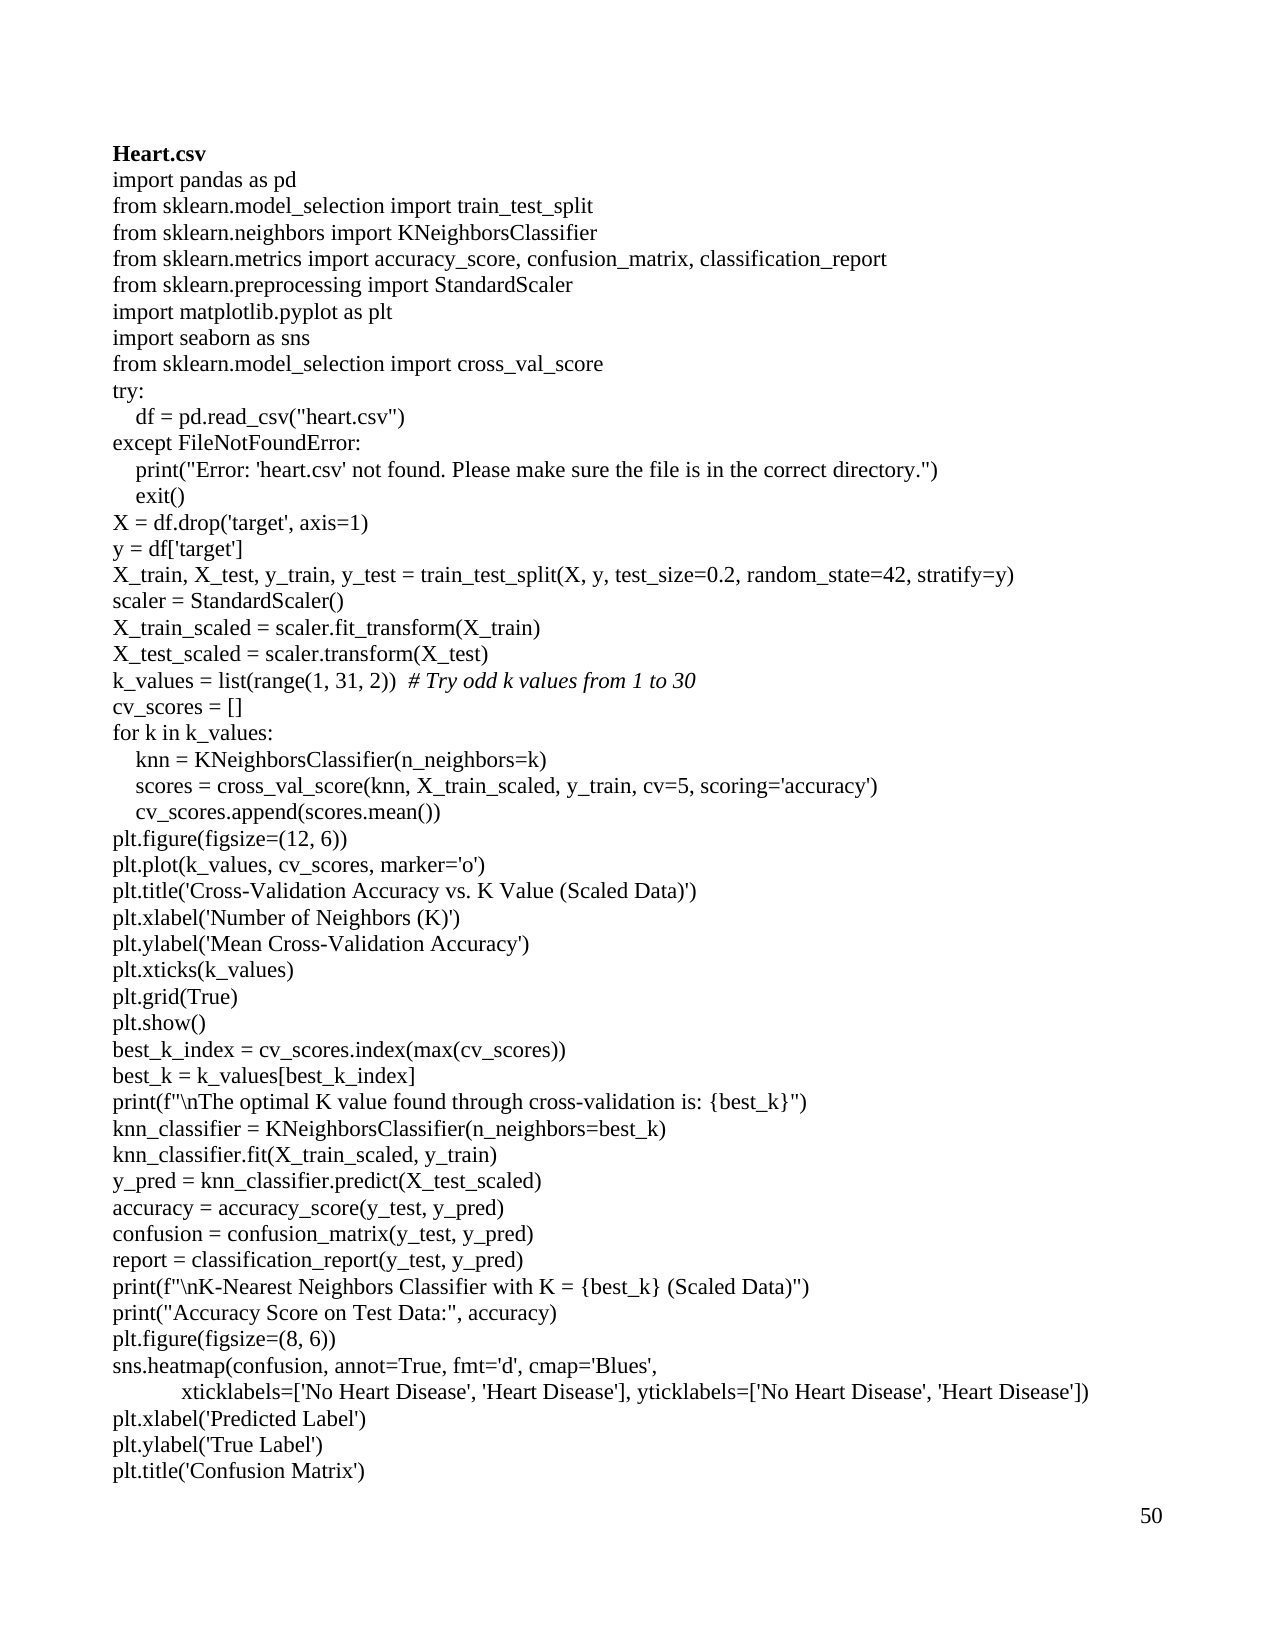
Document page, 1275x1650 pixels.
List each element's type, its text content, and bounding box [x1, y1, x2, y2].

text try: [112, 377, 1162, 403]
text best_k_index = cv_scores.index(max(cv_scores)) [112, 1036, 1162, 1062]
text df = pd.read_csv("heart.csv") [112, 403, 1162, 429]
text plt.figure(figsize=(12, 6)) [112, 825, 1162, 851]
text confusion = confusion_matrix(y_test, y_pred) [112, 1220, 1162, 1246]
text Heart.csv [112, 139, 1162, 166]
text import matplotlib.pyplot as plt [112, 298, 1162, 324]
text plt.title('Cross-Validation Accuracy vs. K Value (Scaled Data)') [112, 877, 1162, 904]
text except FileNotFoundError: [112, 429, 1162, 456]
text scaler = StandardScaler() [112, 588, 1162, 614]
text X_train, X_test, y_train, y_test = train_test_split(X, y, test_size=0.2, random_state=42, stratify=y) [112, 561, 1162, 588]
text xticklabels=['No Heart Disease', 'Heart Disease'], yticklabels=['No Heart Disease', 'Heart Disease']) [112, 1378, 1162, 1404]
text from sklearn.metrics import accuracy_score, confusion_matrix, classification_report [112, 245, 1162, 271]
text exit() [112, 482, 1162, 508]
text import seaborn as sns [112, 324, 1162, 350]
text cv_scores.append(scores.mean()) [112, 798, 1162, 825]
text plt.show() [112, 1009, 1162, 1036]
text X = df.drop('target', axis=1) [112, 508, 1162, 535]
text print(f"\nK-Nearest Neighbors Classifier with K = {best_k} (Scaled Data)") [112, 1273, 1162, 1299]
text k_values = list(range(1, 31, 2)) # Try odd k values from 1 to 30 [112, 667, 1162, 693]
text plt.xticks(k_values) [112, 957, 1162, 983]
text y = df['target'] [112, 535, 1162, 561]
text print("Accuracy Score on Test Data:", accuracy) [112, 1299, 1162, 1326]
text knn = KNeighborsClassifier(n_neighbors=k) [112, 746, 1162, 772]
text print(f"\nThe optimal K value found through cross-validation is: {best_k}") [112, 1088, 1162, 1115]
text plt.figure(figsize=(8, 6)) [112, 1326, 1162, 1352]
text from sklearn.neighbors import KNeighborsClassifier [112, 219, 1162, 245]
text knn_classifier = KNeighborsClassifier(n_neighbors=best_k) [112, 1115, 1162, 1141]
text X_test_scaled = scaler.transform(X_test) [112, 640, 1162, 667]
text plt.title('Confusion Matrix') [112, 1457, 1162, 1484]
text best_k = k_values[best_k_index] [112, 1062, 1162, 1088]
text sns.heatmap(confusion, annot=True, fmt='d', cmap='Blues', [112, 1352, 1162, 1378]
text plt.xlabel('Number of Neighbors (K)') [112, 904, 1162, 930]
text for k in k_values: [112, 719, 1162, 746]
text plt.xlabel('Predicted Label') [112, 1404, 1162, 1431]
text plt.ylabel('Mean Cross-Validation Accuracy') [112, 930, 1162, 957]
text scores = cross_val_score(knn, X_train_scaled, y_train, cv=5, scoring='accuracy') [112, 772, 1162, 798]
text knn_classifier.fit(X_train_scaled, y_train) [112, 1141, 1162, 1167]
text from sklearn.model_selection import train_test_split [112, 192, 1162, 219]
text accuracy = accuracy_score(y_test, y_pred) [112, 1194, 1162, 1220]
text plt.ylabel('True Label') [112, 1431, 1162, 1457]
text plt.grid(True) [112, 983, 1162, 1009]
text print("Error: 'heart.csv' not found. Please make sure the file is in the correct directory.") [112, 456, 1162, 482]
text import pandas as pd [112, 166, 1162, 192]
text X_train_scaled = scaler.fit_transform(X_train) [112, 614, 1162, 640]
text report = classification_report(y_test, y_pred) [112, 1246, 1162, 1273]
text y_pred = knn_classifier.predict(X_test_scaled) [112, 1167, 1162, 1194]
text from sklearn.preprocessing import StandardScaler [112, 271, 1162, 298]
text from sklearn.model_selection import cross_val_score [112, 350, 1162, 377]
text cv_scores = [] [112, 693, 1162, 719]
text plt.plot(k_values, cv_scores, marker='o') [112, 851, 1162, 877]
